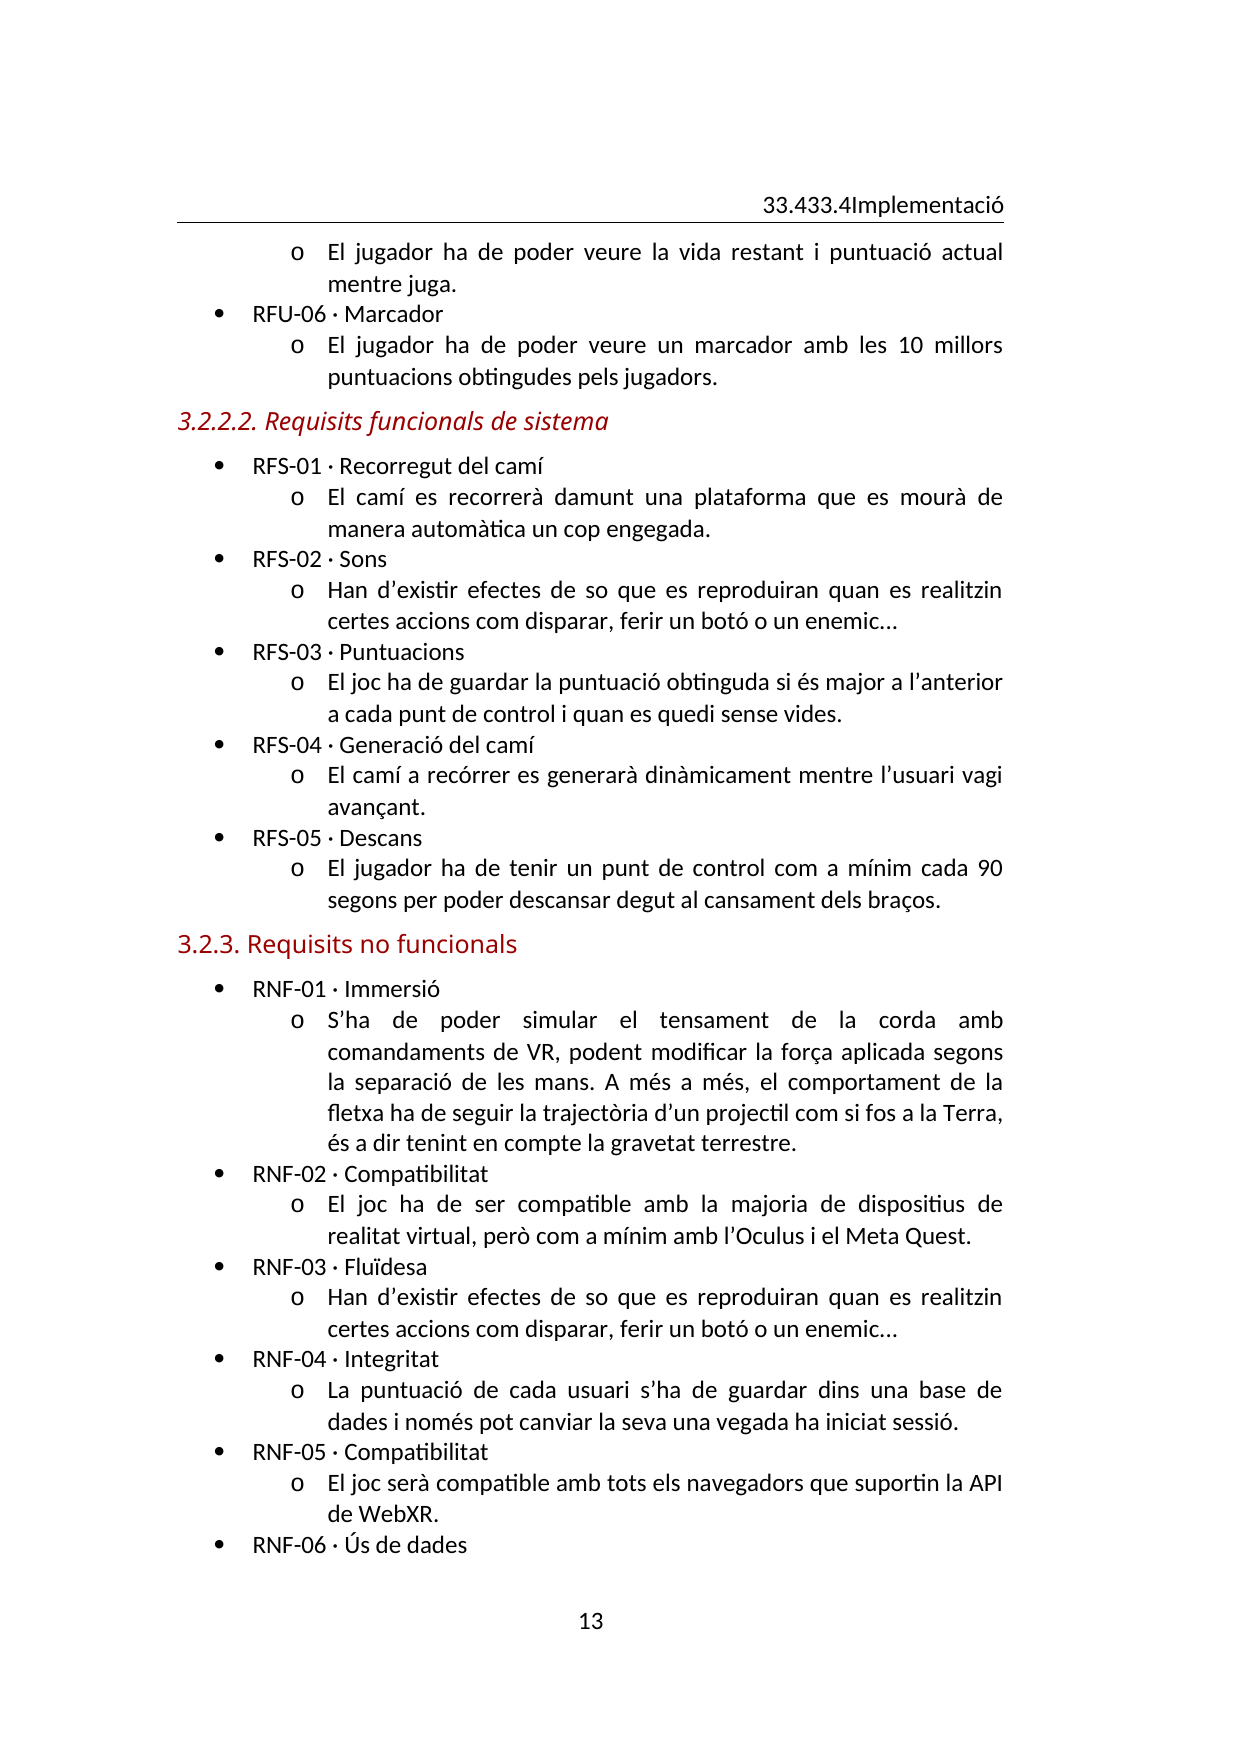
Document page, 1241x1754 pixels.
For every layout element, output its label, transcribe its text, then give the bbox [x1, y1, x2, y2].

list RFU-06 · Marcador [215, 298, 1004, 329]
list El jugador ha de tenir un punt de control com a mínim cada 90 segons per poder descansar degut al cansament dels braços. [290, 852, 1004, 914]
list RNF-04 · Integritat [215, 1343, 1004, 1374]
list El joc serà compatible amb tots els navegadors que suportin la API de WebXR. [290, 1467, 1004, 1529]
list La puntuació de cada usuari s’ha de guardar dins una base de dades i només pot canviar la seva una vegada ha iniciat sessió. [290, 1374, 1004, 1436]
list El joc ha de guardar la puntuació obtinguda si és major a l’anterior a cada punt de control i quan es quedi sense vides. [290, 667, 1004, 729]
list RFS-05 · Descans [215, 822, 1004, 852]
subtitle Requisits funcionals de sistema [177, 404, 1004, 438]
list El jugador ha de poder veure un marcador amb les 10 millors puntuacions obtingudes pels jugadors. [290, 329, 1004, 391]
list RFS-03 · Puntuacions [215, 636, 1004, 667]
list S’ha de poder simular el tensament de la corda amb comandaments de VR, podent modificar la força aplicada segons la separació de les mans. A més a més, el comportament de la fletxa ha de seguir la trajectòria d’un projectil com si fos a la Terra, és a dir tenint en compte la gravetat terrestre. [290, 1004, 1004, 1158]
list RNF-03 · Fluïdesa [215, 1251, 1004, 1281]
list RNF-05 · Compatibilitat [215, 1436, 1004, 1467]
list Han d’existir efectes de so que es reproduiran quan es realitzin certes accions com disparar, ferir un botó o un enemic... [290, 1281, 1004, 1343]
list El joc ha de ser compatible amb la majoria de dispositius de realitat virtual, però com a mínim amb l’Oculus i el Meta Quest. [290, 1188, 1004, 1251]
list RNF-02 · Compatibilitat [215, 1158, 1004, 1188]
subtitle Requisits no funcionals [177, 927, 1004, 961]
list RFS-01 · Recorregut del camí [215, 450, 1004, 481]
list RFS-04 · Generació del camí [215, 729, 1004, 759]
list RFS-02 · Sons [215, 543, 1004, 574]
list RNF-06 · Ús de dades [215, 1529, 1004, 1560]
list El camí a recórrer es generarà dinàmicament mentre l’usuari vagi avançant. [290, 759, 1004, 822]
list Han d’existir efectes de so que es reproduiran quan es realitzin certes accions com disparar, ferir un botó o un enemic... [290, 574, 1004, 636]
list El jugador ha de poder veure la vida restant i puntuació actual mentre juga. [290, 236, 1004, 298]
list RNF-01 · Immersió [215, 973, 1004, 1004]
list El camí es recorrerà damunt una plataforma que es mourà de manera automàtica un cop engegada. [290, 481, 1004, 543]
